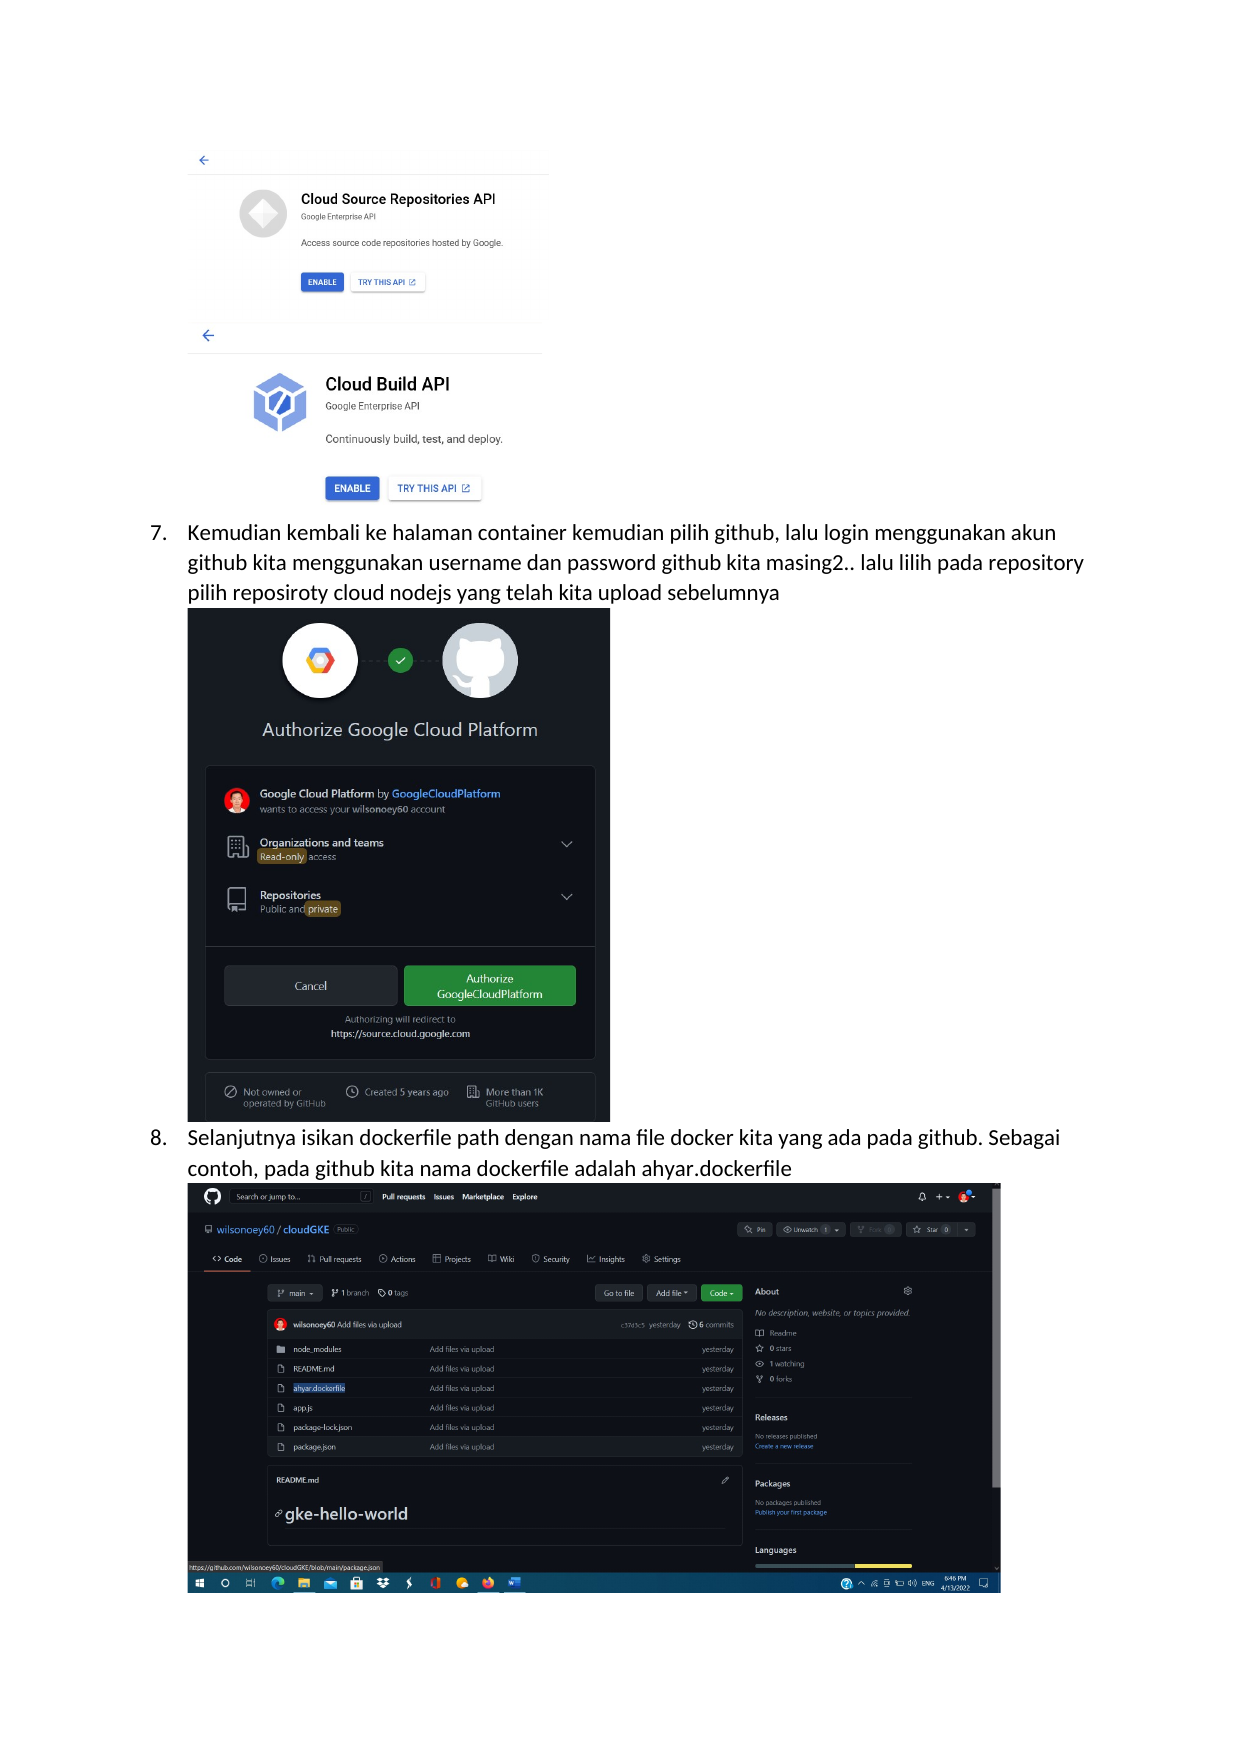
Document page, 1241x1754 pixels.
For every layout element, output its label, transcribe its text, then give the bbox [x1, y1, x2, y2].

picture [187, 322, 543, 516]
picture [187, 608, 611, 1122]
picture [187, 1183, 1001, 1593]
picture [187, 150, 549, 320]
list Kemudian kembali ke halaman container kemudian pilih github, lalu login menggunakan akun github kita menggunakan username dan password github kita masing2.. lalu lilih pada repository pilih reposiroty cloud nodejs yang telah kita upload sebelumnya [150, 518, 1090, 607]
list Selanjutnya isikan dockerfile path dengan nama file docker kita yang ada pada github. Sebagai contoh, pada github kita nama dockerfile adalah ahyar.dockerfile [150, 1123, 1090, 1182]
